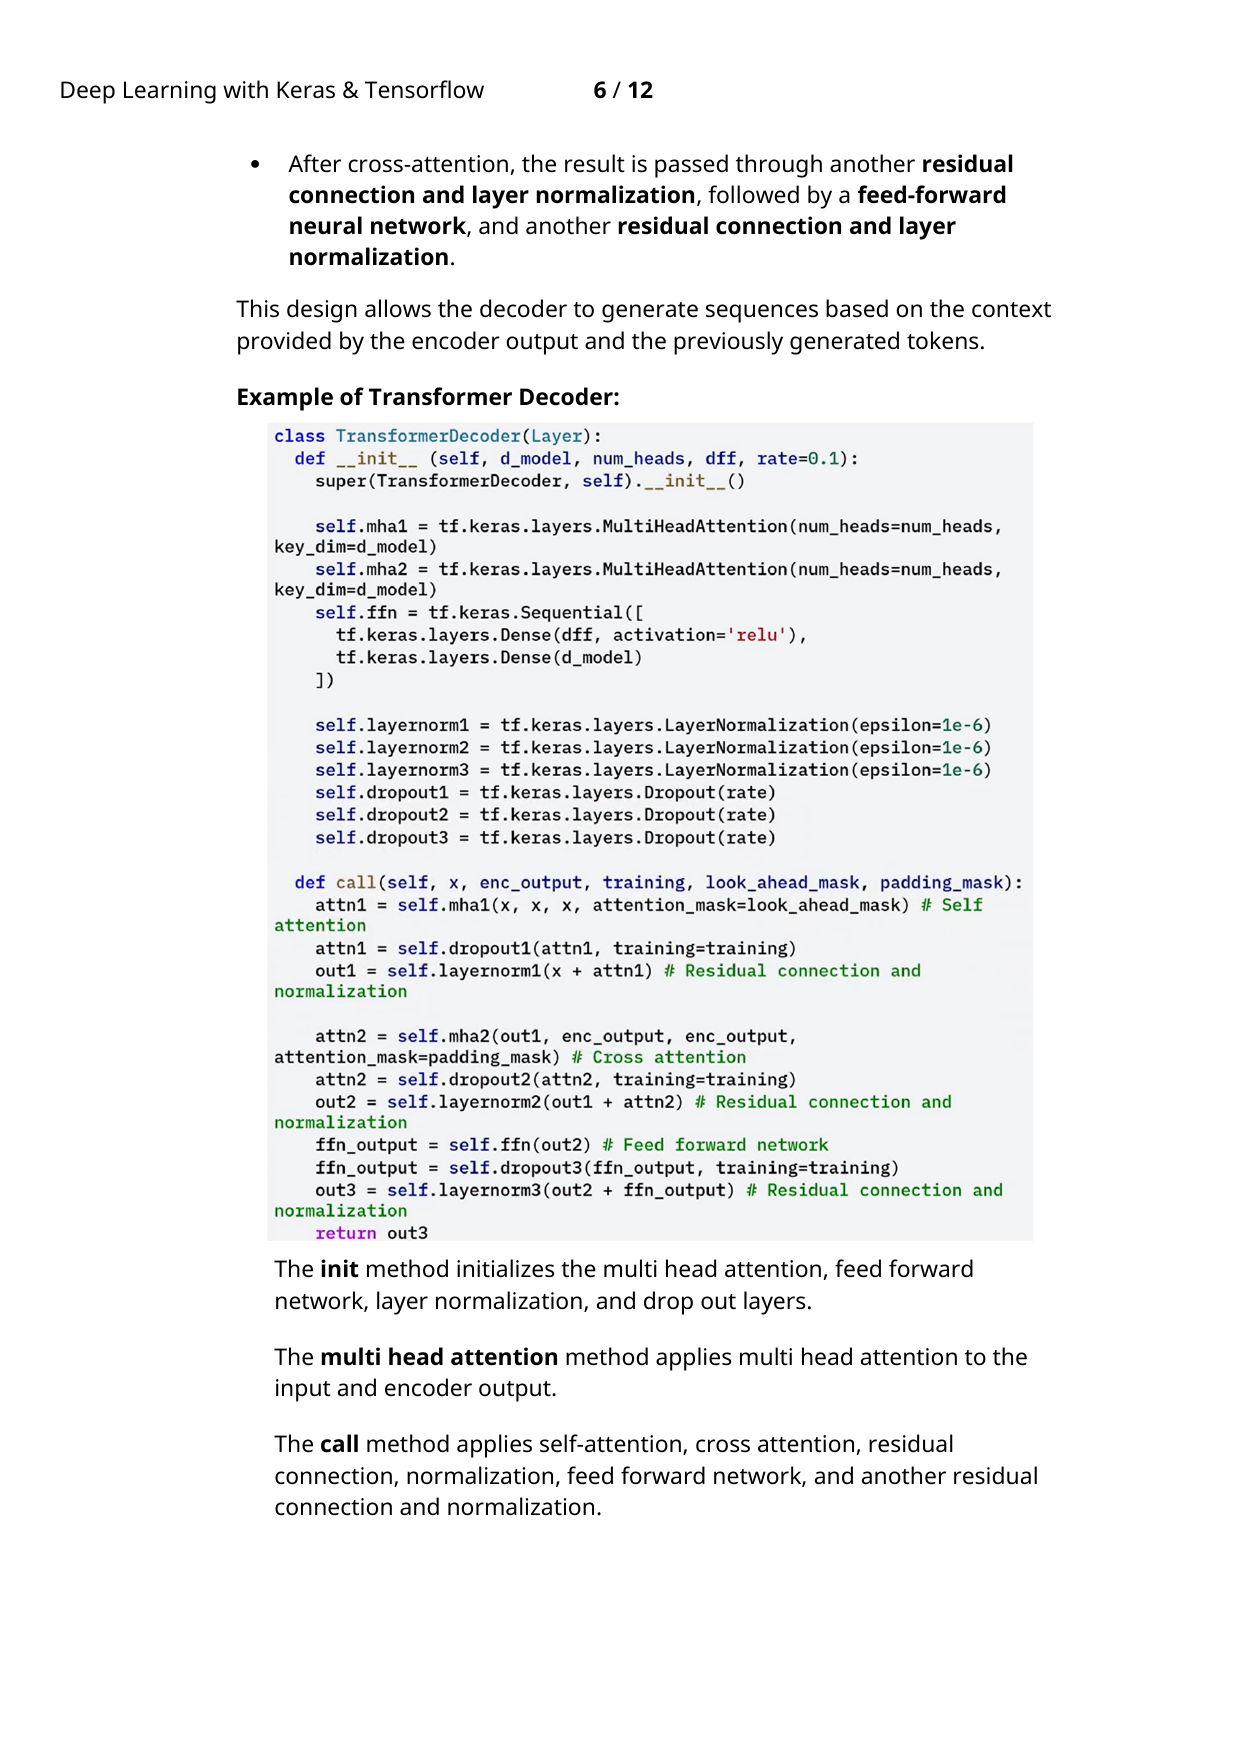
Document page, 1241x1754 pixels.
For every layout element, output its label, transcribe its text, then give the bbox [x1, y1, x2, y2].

text The init method initializes the multi head attention, feed forward network, layer normalization, and drop out layers. [274, 1253, 1063, 1316]
picture [266, 420, 1034, 1241]
text The multi head attention method applies multi head attention to the input and encoder output. [274, 1341, 1063, 1403]
text The call method applies self-attention, cross attention, residual connection, normalization, feed forward network, and another residual connection and normalization. [274, 1428, 1063, 1522]
text Example of Transformer Decoder: [236, 381, 1063, 412]
list After cross-attention, the result is passed through another residual connection and layer normalization, followed by a feed-forward neural network, and another residual connection and layer normalization. [251, 148, 1063, 273]
text This design allows the decoder to generate sequences based on the context provided by the encoder output and the previously generated tokens. [236, 293, 1063, 356]
